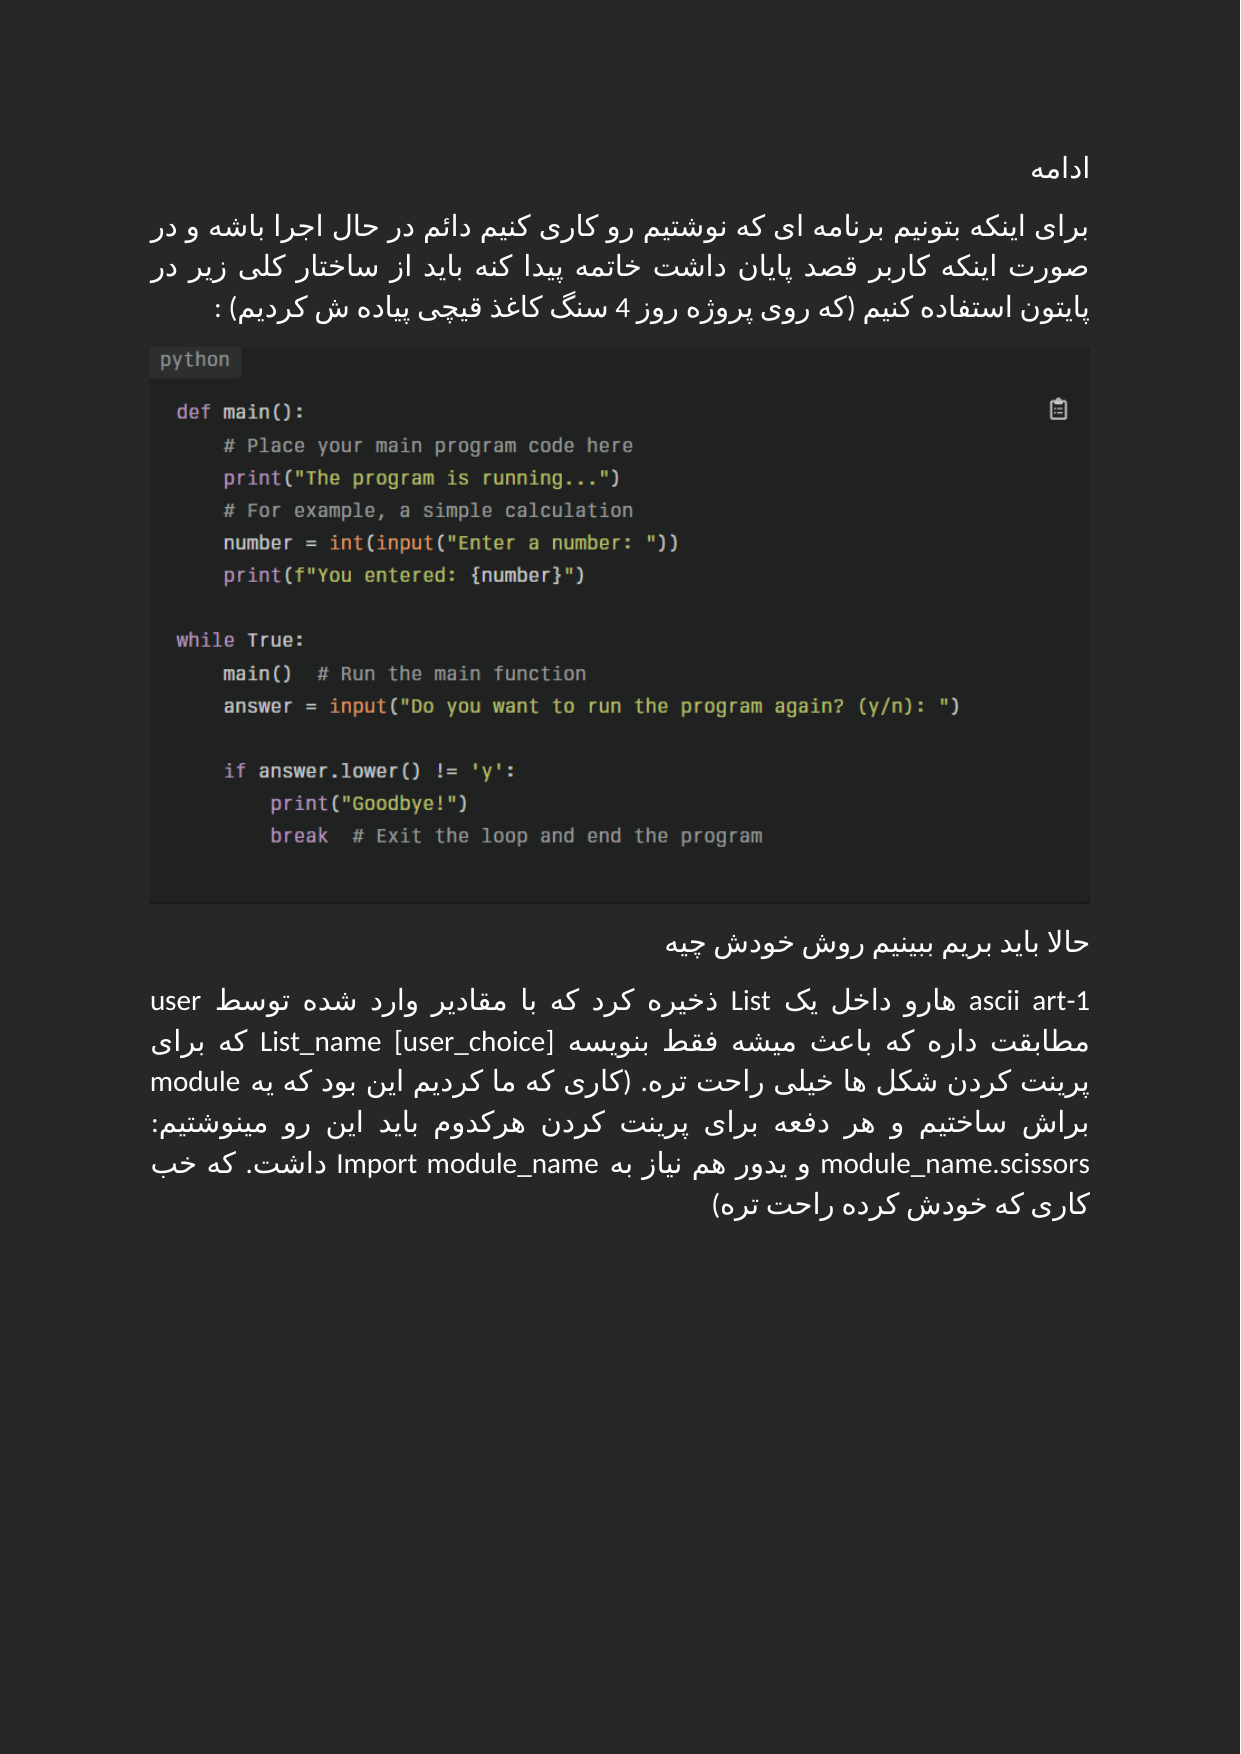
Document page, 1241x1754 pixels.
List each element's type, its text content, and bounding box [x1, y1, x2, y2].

picture [149, 347, 1090, 904]
text حالا باید بریم ببینیم روش خودش چیه [150, 924, 1090, 960]
text 1-ascii art هارو داخل یک List ذخیره کرد که با مقادیر وارد شده توسط user مطابقت داره که باعث میشه فقط بنویسه List_name [user_choice] که برای پرینت کردن شکل ها خیلی راحت تره. (کاری که ما کردیم این بود که یه module براش ساختیم و هر دفعه برای پرینت کردن هرکدوم باید این رو مینوشتیم: module_name.scissors و یدور هم نیاز به Import module_name داشت. که خب کاری که خودش کرده راحت تره) [150, 982, 1090, 1222]
text ادامه [150, 150, 1090, 186]
text برای اینکه بتونیم برنامه ای که نوشتیم رو کاری کنیم دائم در حال اجرا باشه و در صورت اینکه کاربر قصد پایان داشت خاتمه پیدا کنه باید از ساختار کلی زیر در پایتون استفاده کنیم (که روی پروژه روز 4 سنگ کاغذ قیچی پیاده ش کردیم) : [150, 208, 1090, 325]
